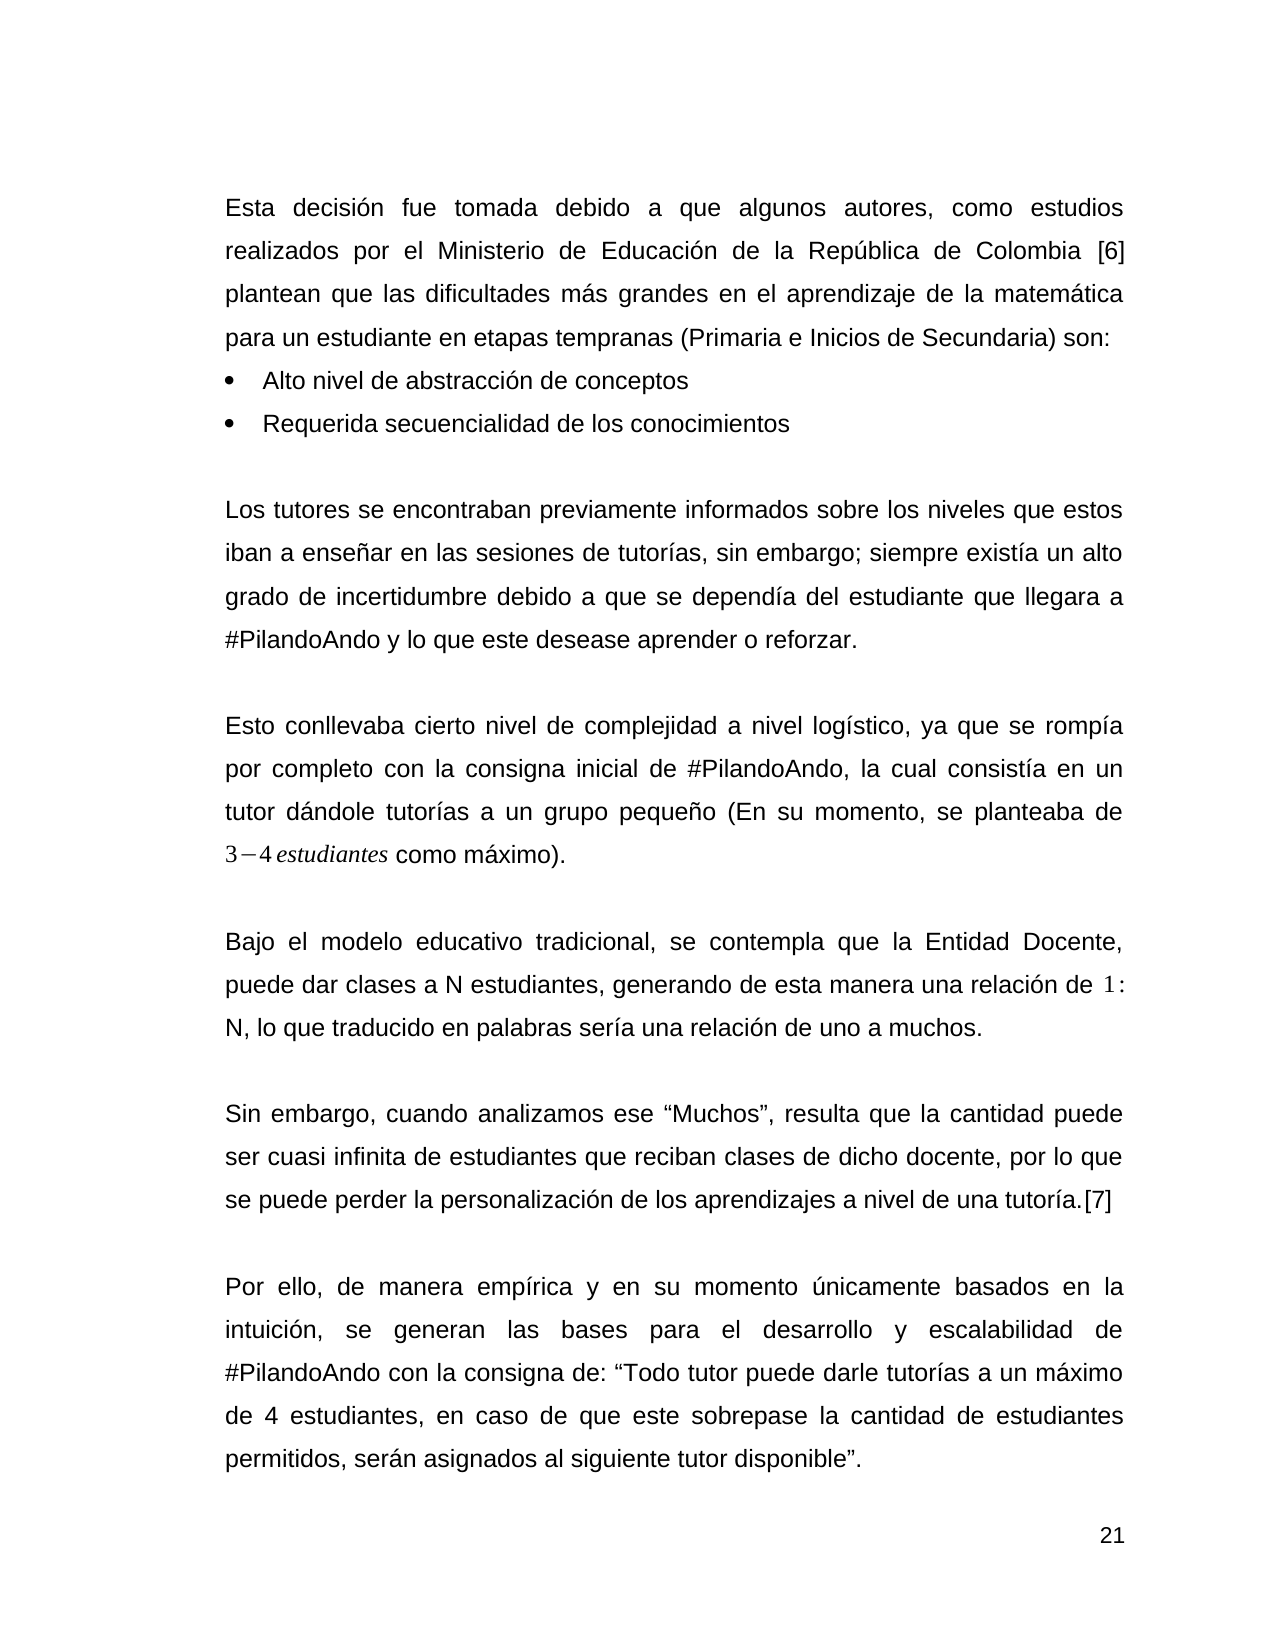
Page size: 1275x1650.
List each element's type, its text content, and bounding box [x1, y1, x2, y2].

text Esto conllevaba cierto nivel de complejidad a nivel logístico, ya que se rompía por completo con la consigna inicial de #PilandoAndo, la cual consistía en un tutor dándole tutorías a un grupo pequeño (En su momento, se planteaba de como máximo). [225, 711, 1125, 869]
text Por ello, de manera empírica y en su momento únicamente basados en la intuición, se generan las bases para el desarrollo y escalabilidad de #PilandoAndo con la consigna de: “Todo tutor puede darle tutorías a un máximo de 4 estudiantes, en caso de que este sobrepase la cantidad de estudiantes permitidos, serán asignados al siguiente tutor disponible”. [225, 1272, 1125, 1473]
text Sin embargo, cuando analizamos ese “Muchos”, resulta que la cantidad puede ser cuasi infinita de estudiantes que reciban clases de dicho docente, por lo que se puede perder la personalización de los aprendizajes a nivel de una tutoría. [225, 1099, 1125, 1214]
list Alto nivel de abstracción de conceptos [225, 366, 1125, 394]
list Requerida secuencialidad de los conocimientos [225, 409, 1125, 438]
text Los tutores se encontraban previamente informados sobre los niveles que estos iban a enseñar en las sesiones de tutorías, sin embargo; siempre existía un alto grado de incertidumbre debido a que se dependía del estudiante que llegara a #PilandoAndo y lo que este desease aprender o reforzar. [225, 495, 1125, 653]
text Bajo el modelo educativo tradicional, se contempla que la Entidad Docente, puede dar clases a N estudiantes, generando de esta manera una relación de N, lo que traducido en palabras sería una relación de uno a muchos. [225, 927, 1125, 1042]
text Esta decisión fue tomada debido a que algunos autores, como estudios realizados por el Ministerio de Educación de la República de Colombia plantean que las dificultades más grandes en el aprendizaje de la matemática para un estudiante en etapas tempranas (Primaria e Inicios de Secundaria) son: [225, 193, 1125, 351]
